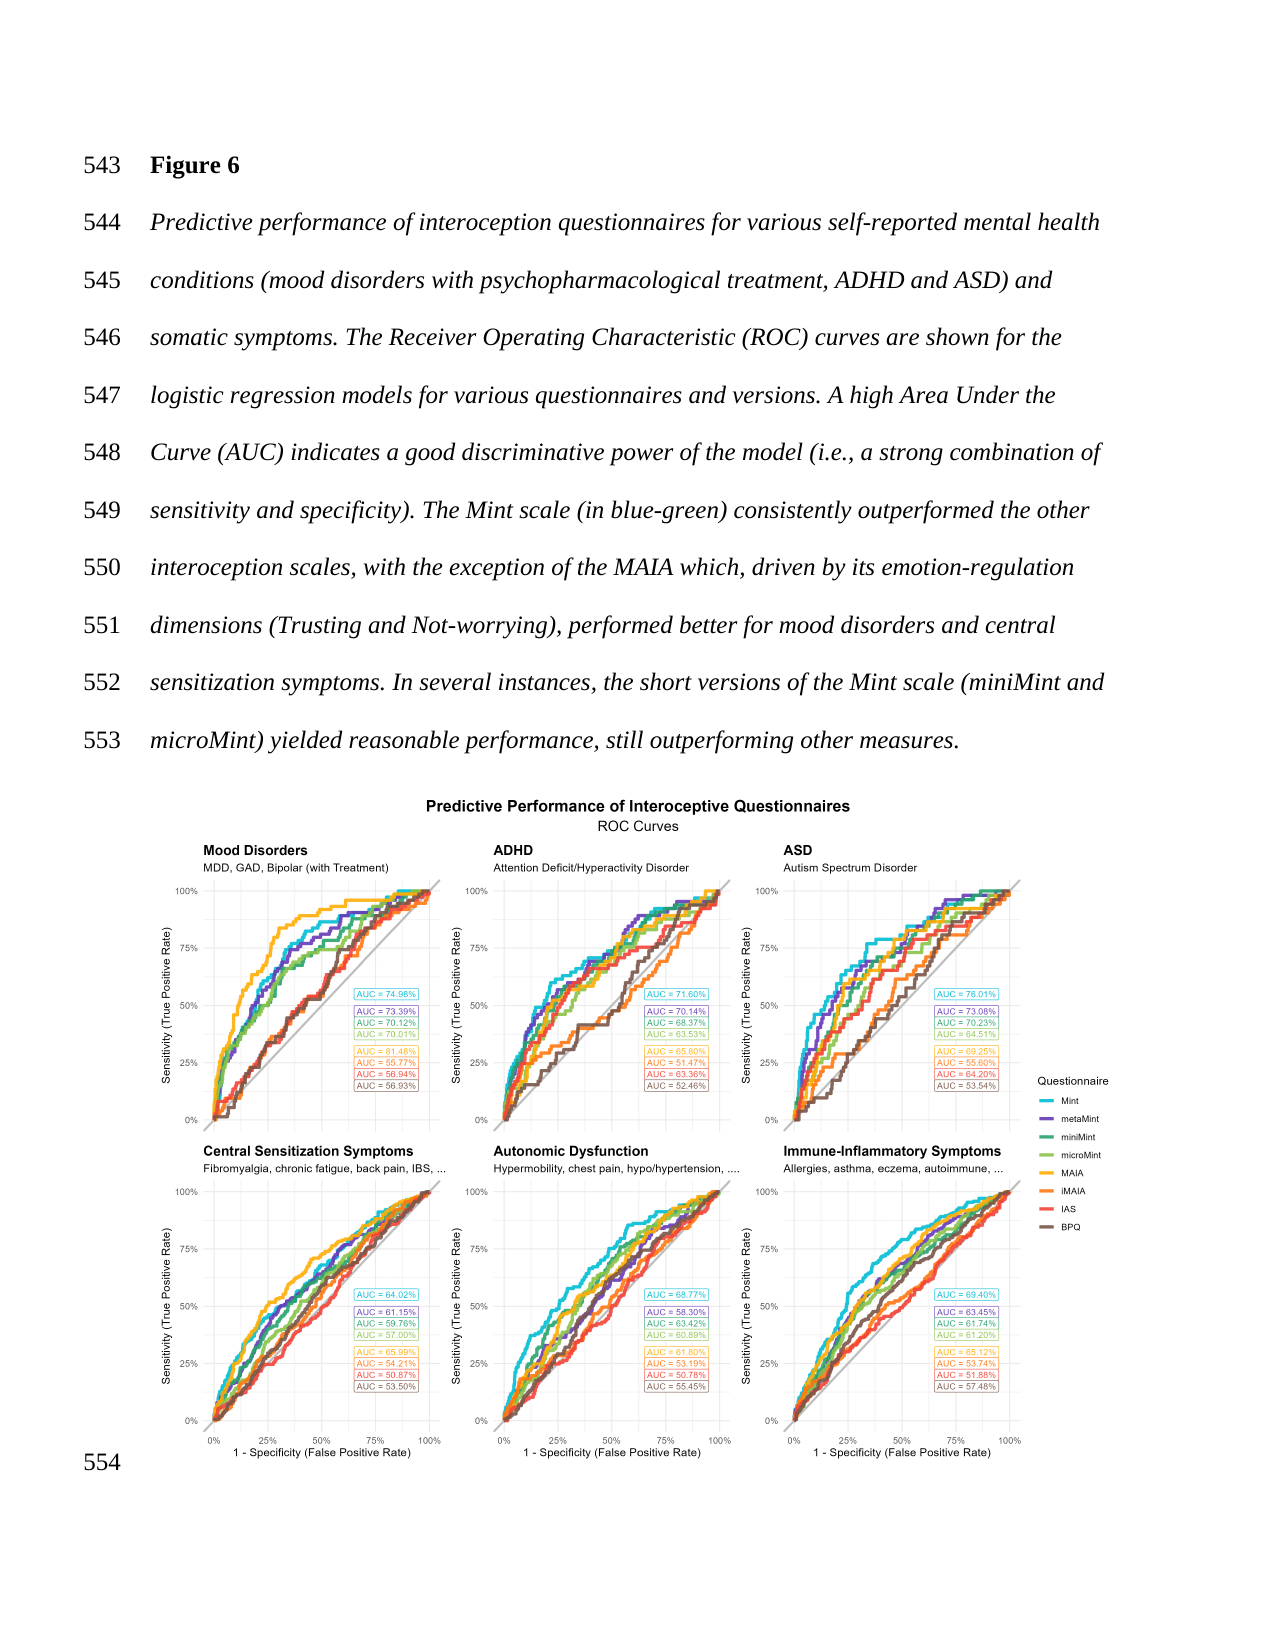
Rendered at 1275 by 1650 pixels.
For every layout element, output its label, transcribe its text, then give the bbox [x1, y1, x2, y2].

text Predictive performance of interoception questionnaires for various self-reported mental health conditions (mood disorders with psychopharmacological treatment, ADHD and ASD) and somatic symptoms. The Receiver Operating Characteristic (ROC) curves are shown for the logistic regression models for various questionnaires and versions. A high Area Under the Curve (AUC) indicates a good discriminative power of the model (i.e., a strong combination of sensitivity and specificity). The Mint scale (in blue-green) consistently outperformed the other interoception scales, with the exception of the MAIA which, driven by its emotion-regulation dimensions (Trusting and Not-worrying), performed better for mood disorders and central sensitization symptoms. In several instances, the short versions of the Mint scale (miniMint and microMint) yielded reasonable performance, still outperforming other measures. [150, 207, 1125, 754]
title Figure 6 [150, 150, 1125, 179]
picture [150, 795, 1125, 1470]
